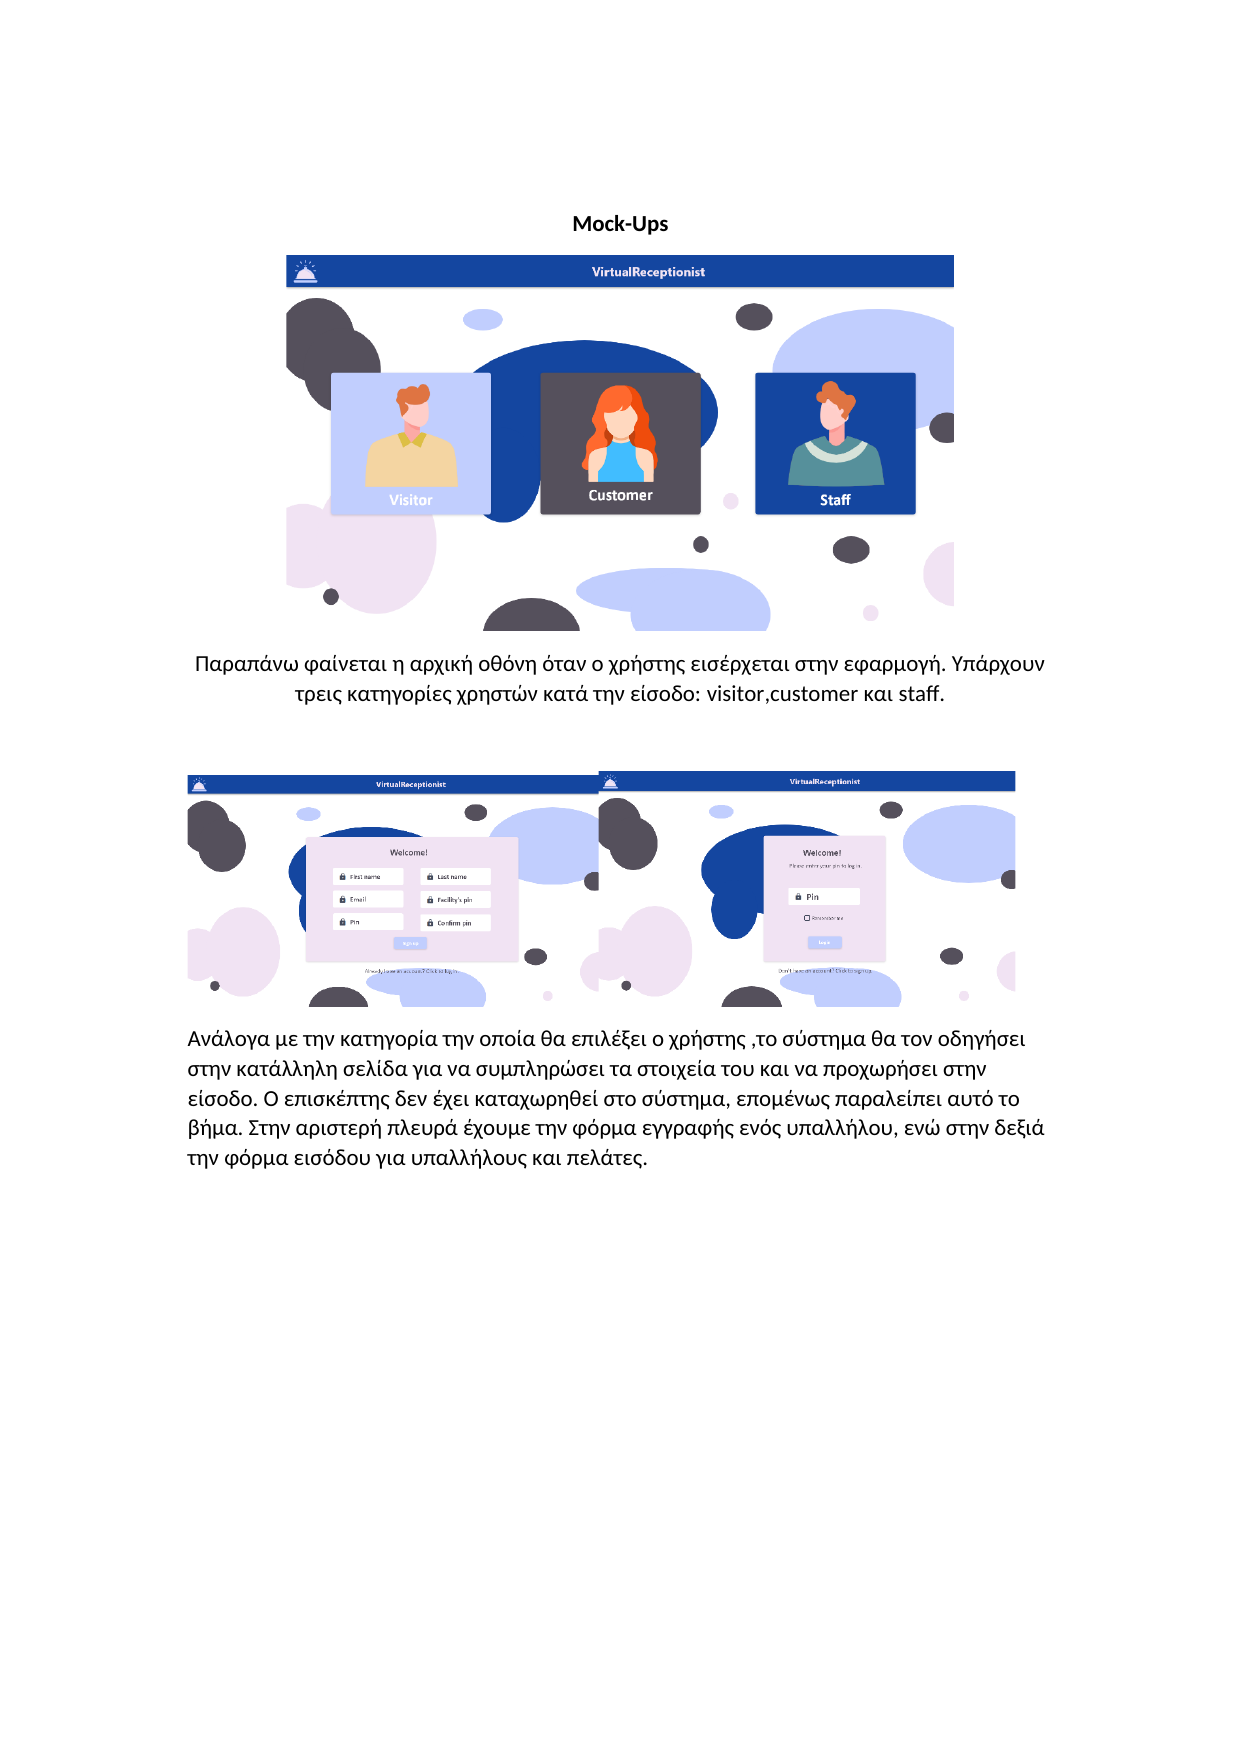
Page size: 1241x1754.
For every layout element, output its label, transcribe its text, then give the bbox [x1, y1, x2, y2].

text Mock-Ups [187, 209, 1053, 237]
text Ανάλογα με την κατηγορία την οποία θα επιλέξει ο χρήστης ,το σύστημα θα τον οδηγήσει στην κατάλληλη σελίδα για να συμπληρώσει τα στοιχεία του και να προχωρήσει στην είσοδο. Ο επισκέπτης δεν έχει καταχωρηθεί στο σύστημα, επομένως παραλείπει αυτό το βήμα. Στην αριστερή πλευρά έχουμε την φόρμα εγγραφής ενός υπαλλήλου, ενώ στην δεξιά την φόρμα εισόδου για υπαλλήλους και πελάτες. [187, 1024, 1053, 1171]
picture [286, 255, 954, 631]
picture [187, 771, 1016, 1007]
text Παραπάνω φαίνεται η αρχική οθόνη όταν ο χρήστης εισέρχεται στην εφαρμογή. Υπάρχουν τρεις κατηγορίες χρηστών κατά την είσοδο: visitor,customer και staff. [187, 649, 1053, 707]
